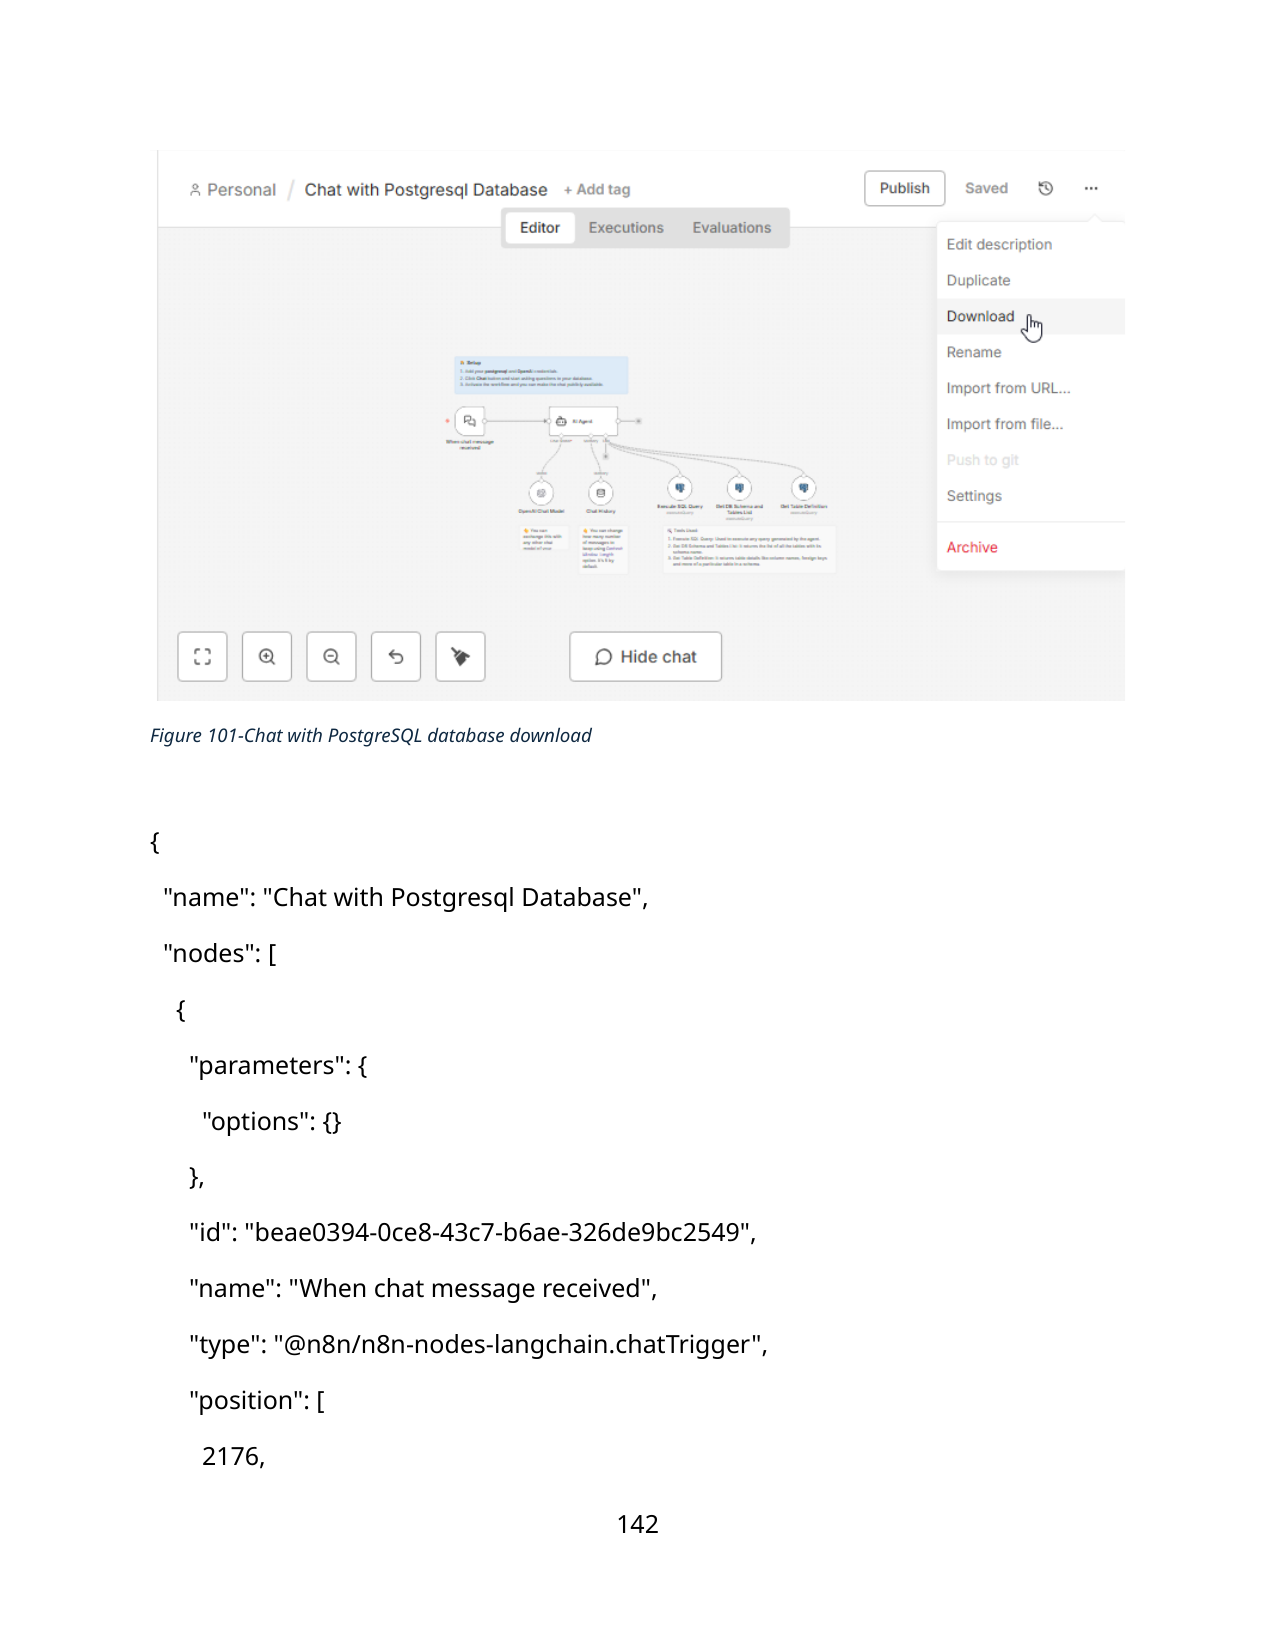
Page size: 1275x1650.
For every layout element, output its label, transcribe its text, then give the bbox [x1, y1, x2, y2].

text Figure 101-Chat with PostgreSQL database download [150, 722, 1125, 747]
text "nodes": [ [150, 936, 1125, 970]
text 2176, [150, 1438, 1125, 1472]
picture [150, 150, 1125, 701]
text "name": "When chat message received", [150, 1271, 1125, 1305]
text { [150, 992, 1125, 1026]
text { [150, 824, 1125, 858]
text "position": [ [150, 1382, 1125, 1416]
text "name": "Chat with Postgresql Database", [150, 880, 1125, 914]
text "type": "@n8n/n8n-nodes-langchain.chatTrigger", [150, 1327, 1125, 1361]
text }, [150, 1159, 1125, 1193]
text "options": {} [150, 1103, 1125, 1137]
text "parameters": { [150, 1047, 1125, 1081]
text "id": "beae0394-0ce8-43c7-b6ae-326de9bc2549", [150, 1215, 1125, 1249]
